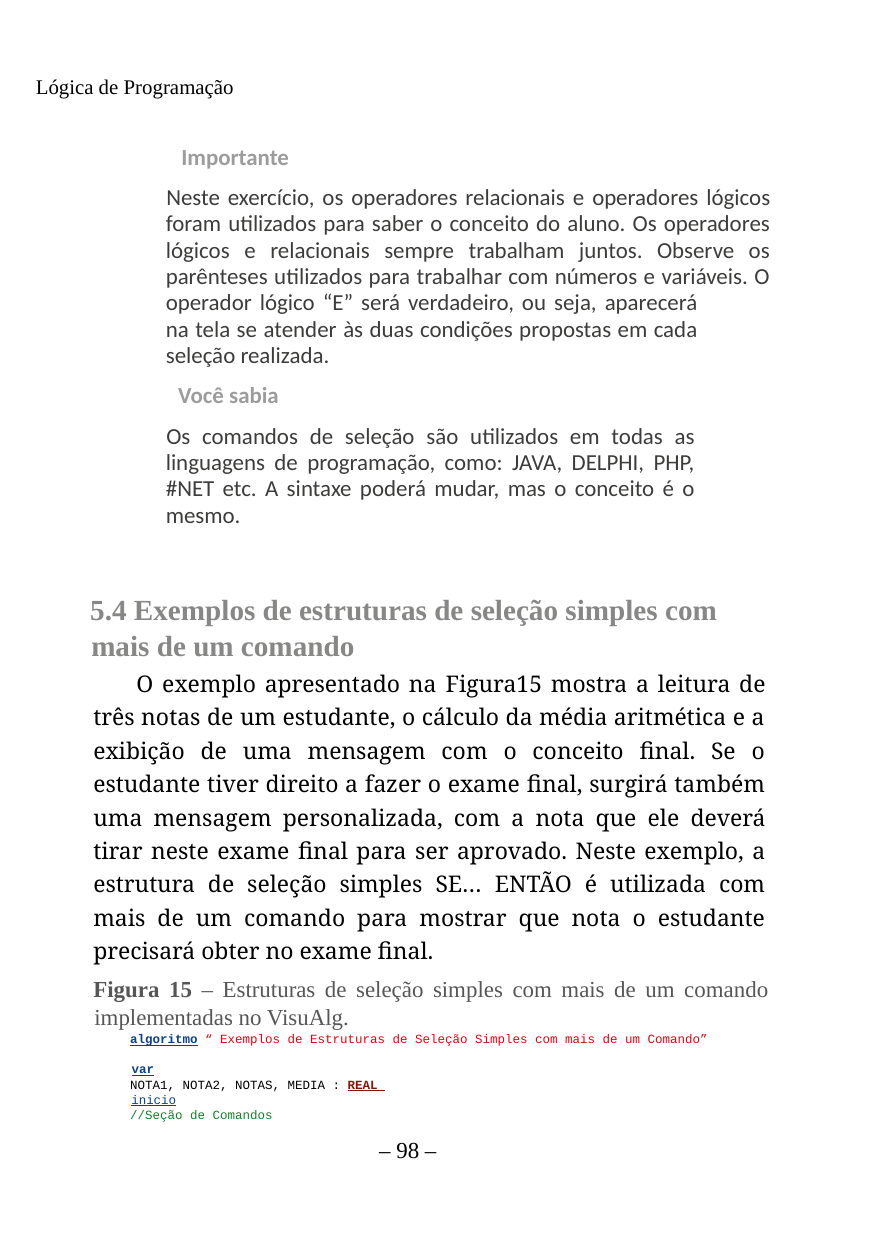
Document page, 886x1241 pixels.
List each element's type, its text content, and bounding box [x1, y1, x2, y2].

text Figura 15 – Estruturas de seleção simples com mais de um comando implementadas no VisuAlg. [93, 976, 769, 1031]
text algoritmo “ Exemplos de Estruturas de Seleção Simples com mais de um Comando” [130, 1033, 771, 1047]
text var [131, 1063, 771, 1078]
subtitle Você sabia [103, 381, 771, 409]
subtitle Importante [103, 143, 771, 171]
text Os comandos de seleção são utilizados em todas as linguagens de programação, como: JAVA, DELPHI, PHP, #NET etc. A sintaxe poderá mudar, mas o conceito é o mesmo. [166, 423, 771, 529]
text O exemplo apresentado na Figura15 mostra a leitura de três notas de um estudante, o cálculo da média aritmética e a exibição de uma mensagem com o conceito final. Se o estudante tiver direito a fazer o exame final, surgirá também uma mensagem personalizada, com a nota que ele deverá tirar neste exame final para ser aprovado. Neste exemplo, a estrutura de seleção simples SE… ENTÃO é utilizada com mais de um comando para mostrar que nota o estudante precisará obter no exame final. [93, 668, 766, 966]
subtitle 5.4 Exemplos de estruturas de seleção simples com mais de um comando [90, 593, 761, 662]
text Neste exercício, os operadores relacionais e operadores lógicos foram utilizados para saber o conceito do aluno. Os operadores lógicos e relacionais sempre trabalham juntos. Observe os parênteses utilizados para trabalhar com números e variáveis. O operador lógico “E” será verdadeiro, ou seja, aparecerá na tela se atender às duas condições propostas em cada seleção realizada. [166, 185, 771, 369]
text //Seção de Comandos [130, 1109, 771, 1123]
text NOTA1, NOTA2, NOTAS, MEDIA : REAL inicio [130, 1079, 420, 1108]
